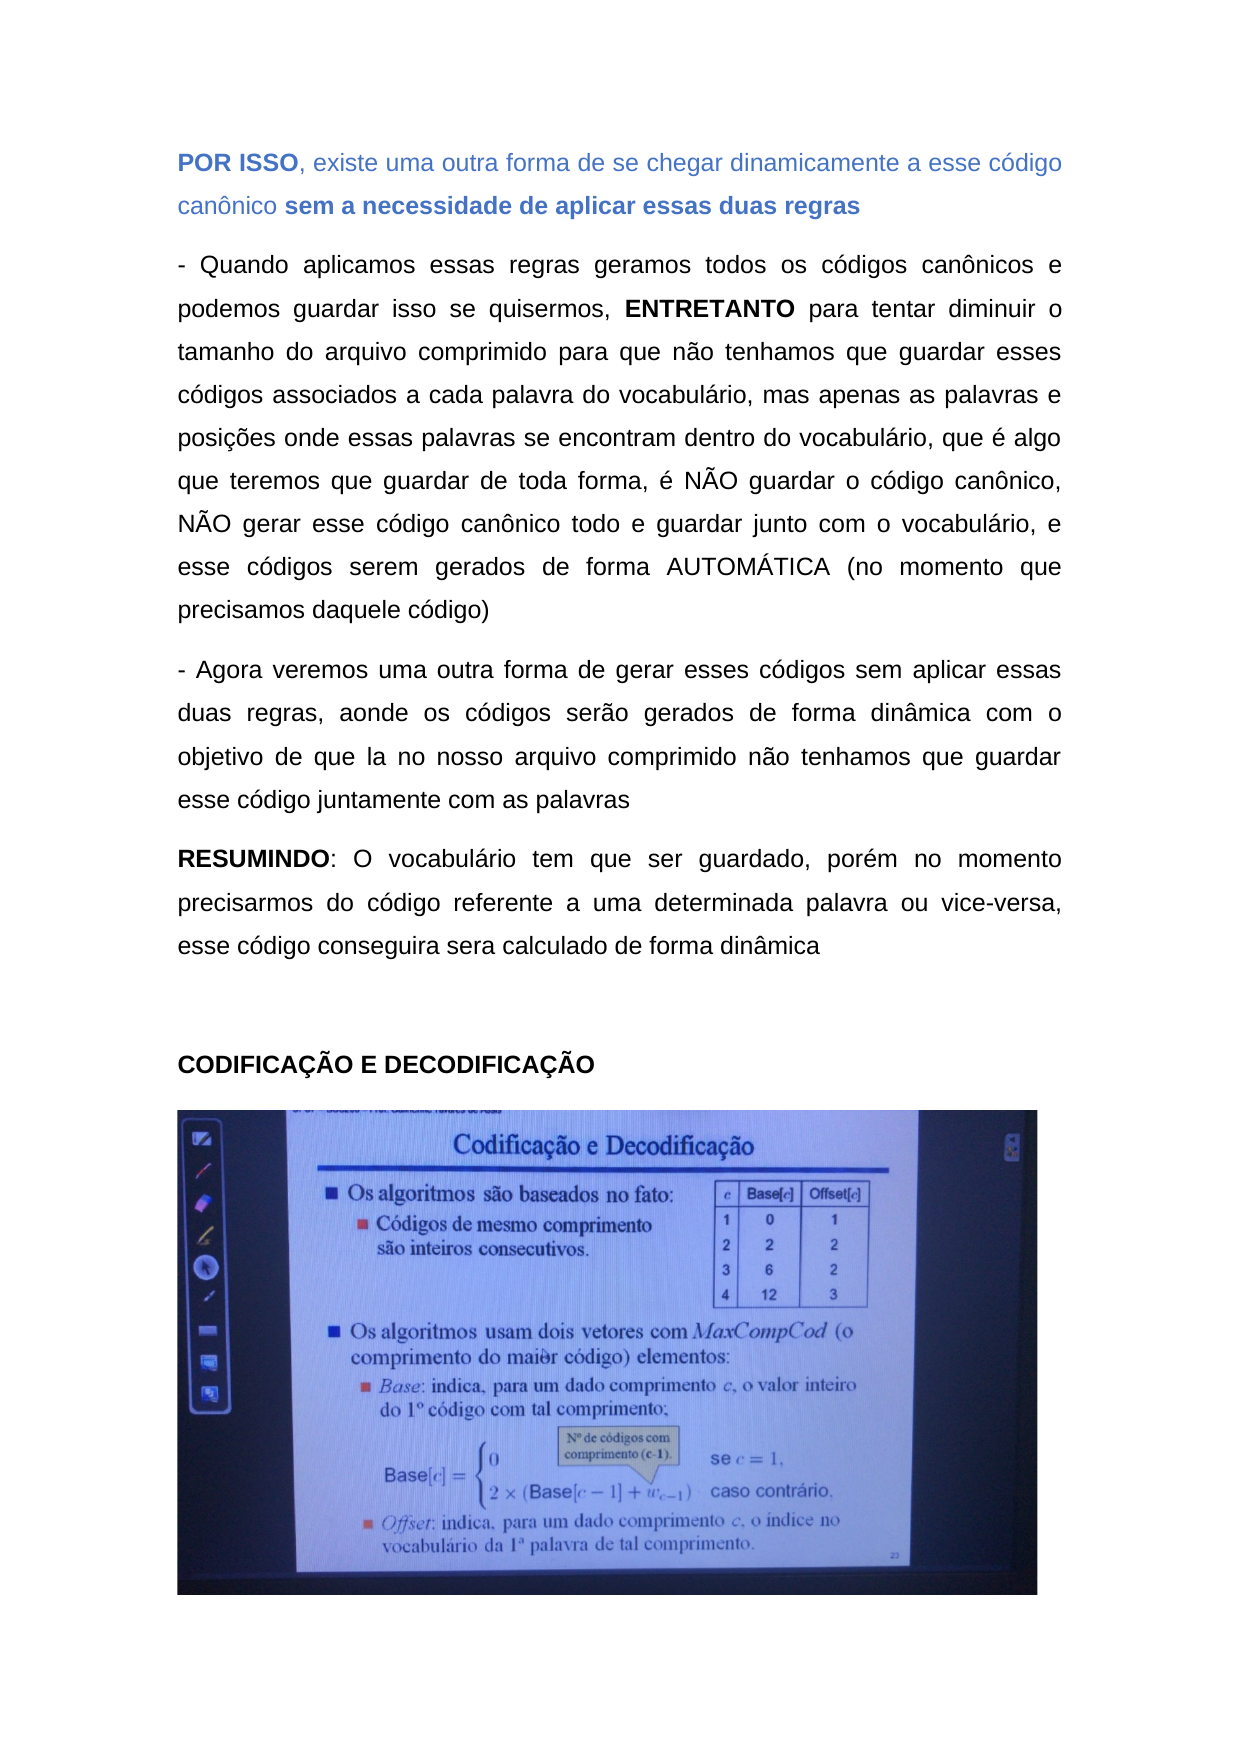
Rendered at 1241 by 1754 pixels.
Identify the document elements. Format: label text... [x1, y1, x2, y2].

text RESUMINDO: O vocabulário tem que ser guardado, porém no momento precisarmos do código referente a uma determinada palavra ou vice-versa, esse código conseguira sera calculado de forma dinâmica [177, 844, 1063, 959]
text - Quando aplicamos essas regras geramos todos os códigos canônicos e podemos guardar isso se quisermos, ENTRETANTO para tentar diminuir o tamanho do arquivo comprimido para que não tenhamos que guardar esses códigos associados a cada palavra do vocabulário, mas apenas as palavras e posições onde essas palavras se encontram dentro do vocabulário, que é algo que teremos que guardar de toda forma, é NÃO guardar o código canônico, NÃO gerar esse código canônico todo e guardar junto com o vocabulário, e esse códigos serem gerados de forma AUTOMÁTICA (no momento que precisamos daquele código) [177, 251, 1063, 624]
text CODIFICAÇÃO E DECODIFICAÇÃO [177, 1050, 1063, 1079]
text - Agora veremos uma outra forma de gerar esses códigos sem aplicar essas duas regras, aonde os códigos serão gerados de forma dinâmica com o objetivo de que la no nosso arquivo comprimido não tenhamos que guardar esse código juntamente com as palavras [177, 655, 1063, 813]
text POR ISSO, existe uma outra forma de se chegar dinamicamente a esse código canônico sem a necessidade de aplicar essas duas regras [177, 148, 1063, 219]
picture [177, 1110, 1038, 1595]
